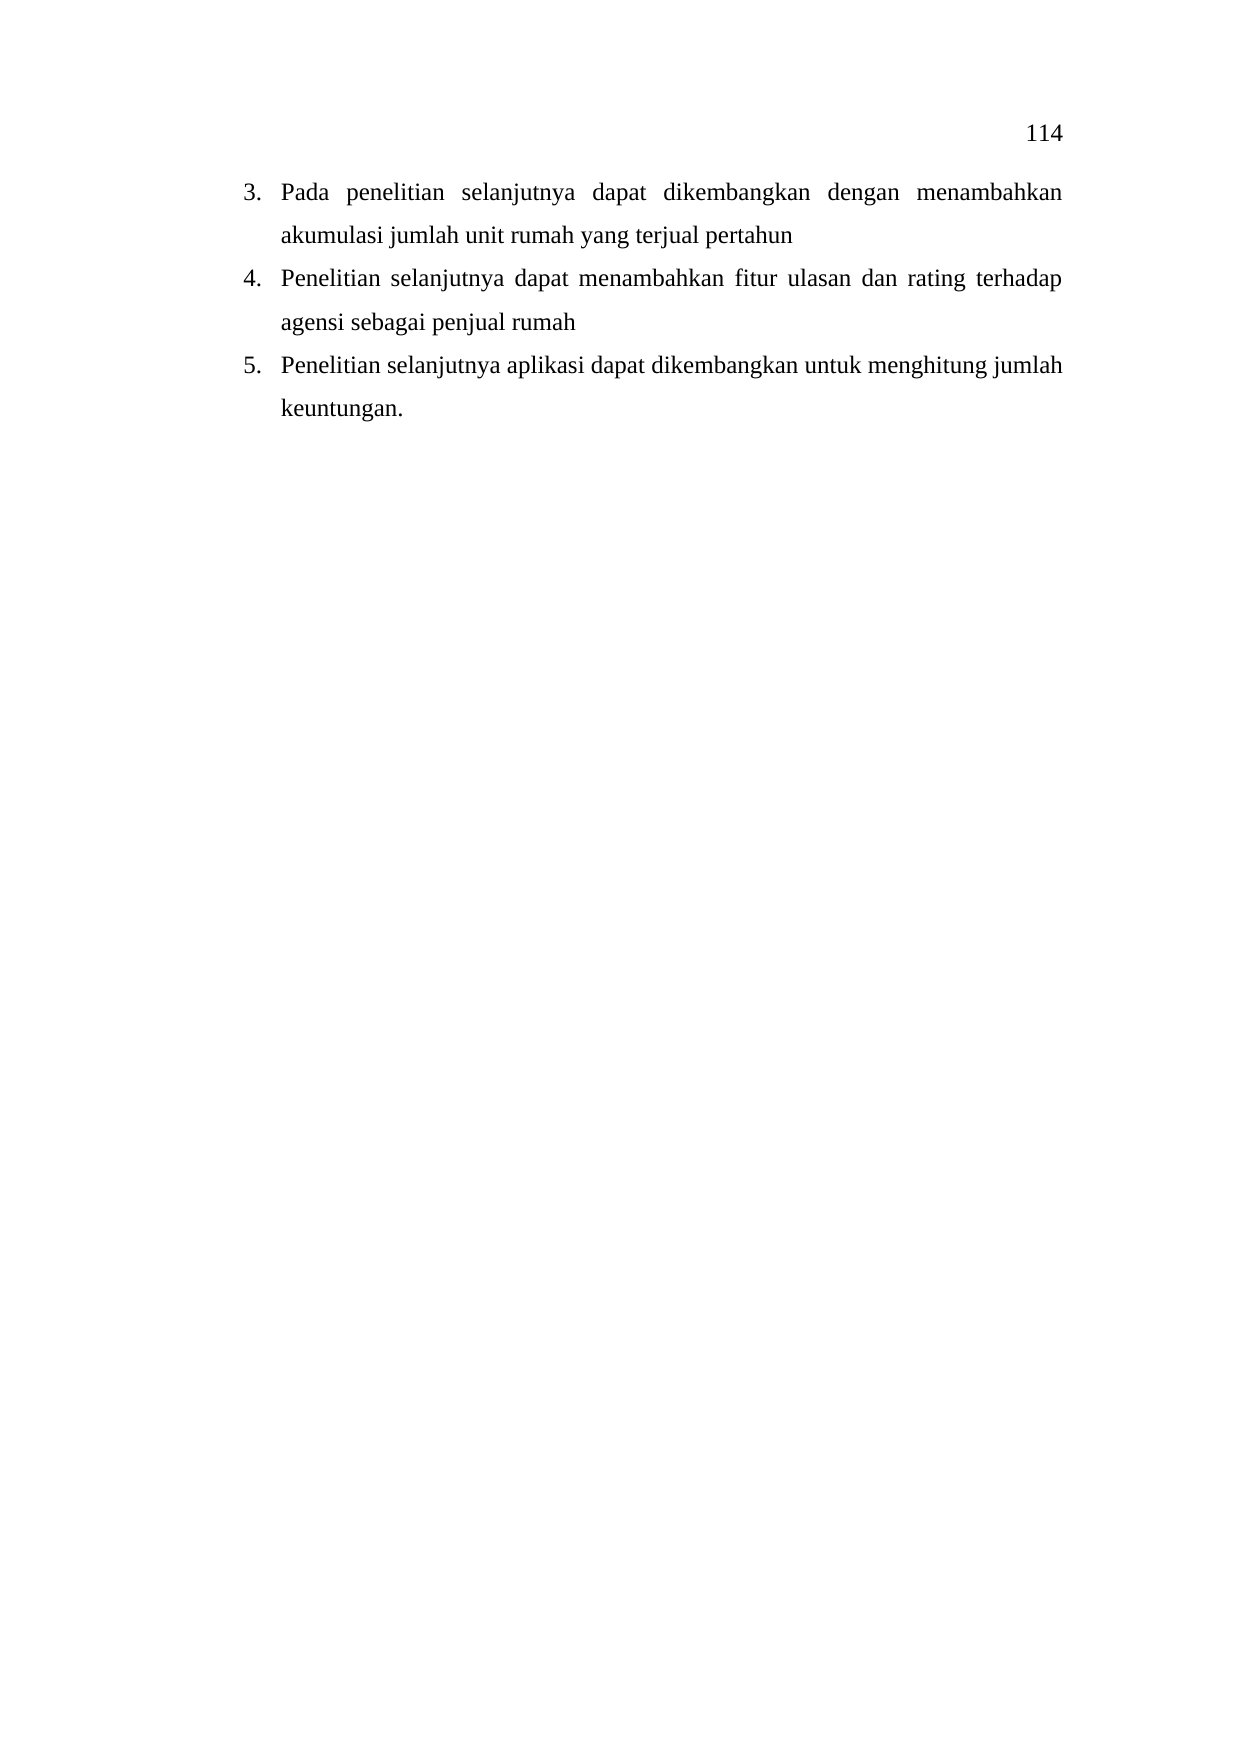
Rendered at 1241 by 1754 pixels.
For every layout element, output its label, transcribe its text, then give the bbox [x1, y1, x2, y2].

list Pada penelitian selanjutnya dapat dikembangkan dengan menambahkan akumulasi jumlah unit rumah yang terjual pertahun [243, 177, 1063, 249]
list Penelitian selanjutnya dapat menambahkan fitur ulasan dan rating terhadap agensi sebagai penjual rumah [243, 263, 1063, 335]
list Penelitian selanjutnya aplikasi dapat dikembangkan untuk menghitung jumlah keuntungan. [243, 350, 1063, 422]
